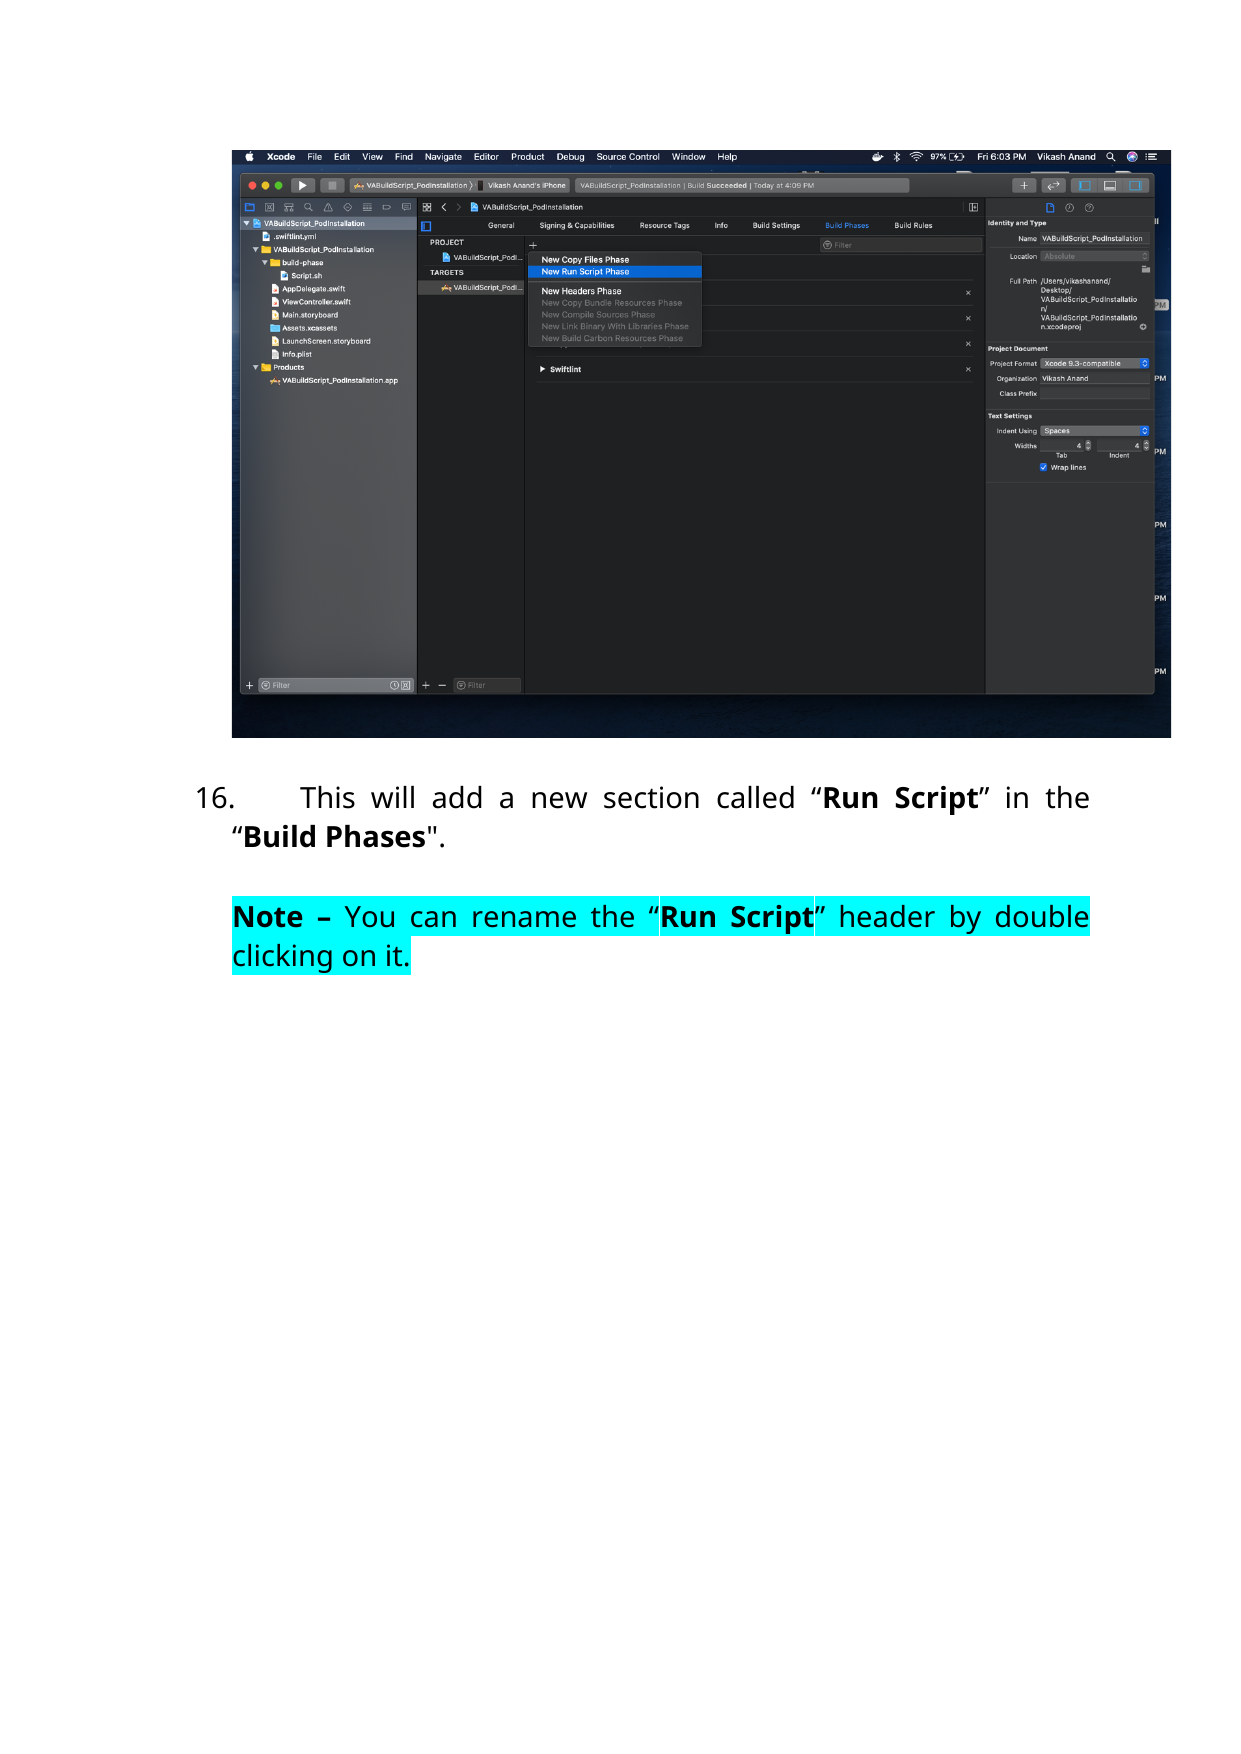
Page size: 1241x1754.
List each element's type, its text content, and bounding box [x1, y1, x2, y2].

picture [231, 150, 1172, 738]
list This will add a new section called “Run Script” in the “Build Phases". [194, 777, 1090, 856]
list Note – You can rename the “Run Script” header by double clicking on it. [411, 896, 1090, 975]
